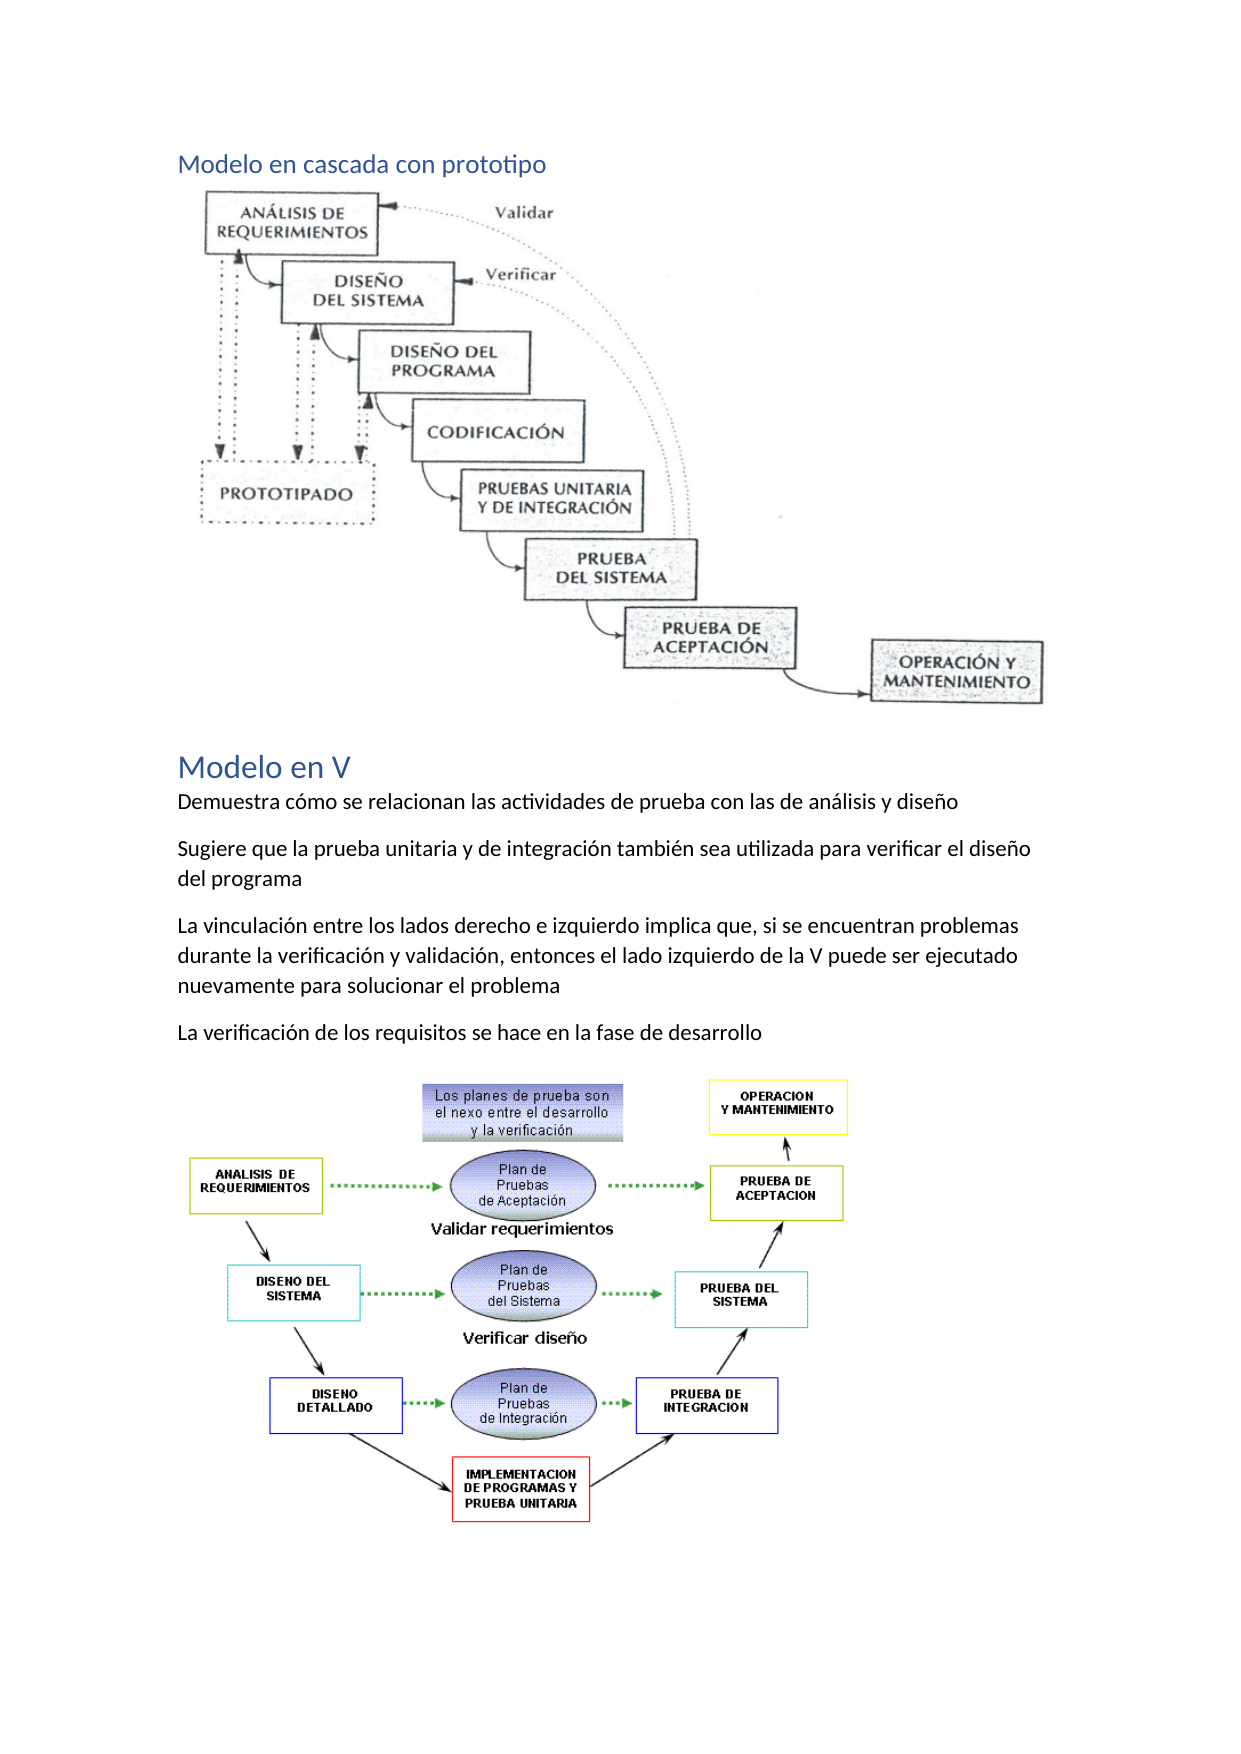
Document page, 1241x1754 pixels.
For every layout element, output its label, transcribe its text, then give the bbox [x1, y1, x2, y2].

text La vinculación entre los lados derecho e izquierdo implica que, si se encuentran problemas durante la verificación y validación, entonces el lado izquierdo de la V puede ser ejecutado nuevamente para solucionar el problema [177, 911, 1063, 1000]
picture [177, 1065, 871, 1539]
subtitle Modelo en V [177, 747, 1063, 787]
picture [177, 180, 1063, 720]
text Demuestra cómo se relacionan las actividades de prueba con las de análisis y diseño [177, 787, 1063, 815]
subtitle Modelo en cascada con prototipo [177, 148, 1063, 180]
text La verificación de los requisitos se hace en la fase de desarrollo [177, 1018, 1063, 1047]
text Sugiere que la prueba unitaria y de integración también sea utilizada para verificar el diseño del programa [177, 834, 1063, 892]
